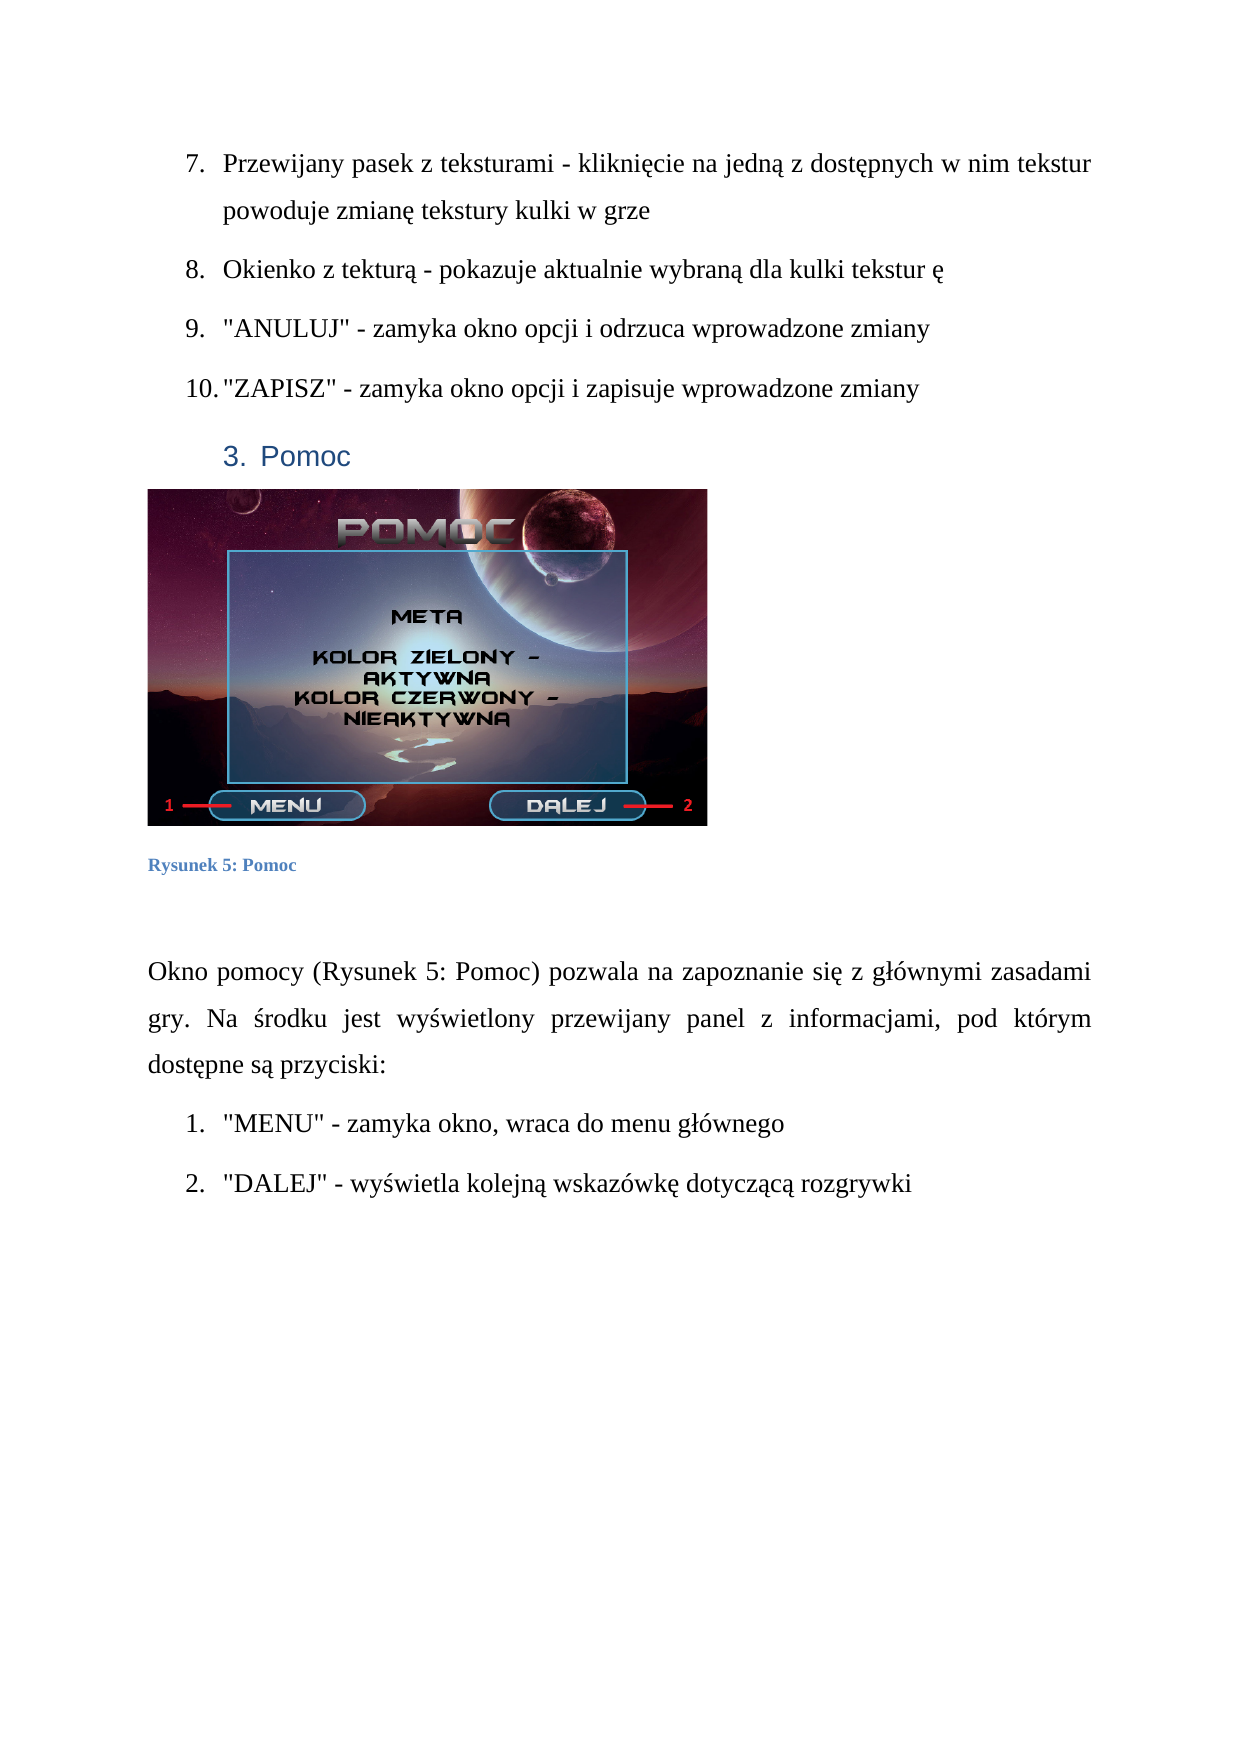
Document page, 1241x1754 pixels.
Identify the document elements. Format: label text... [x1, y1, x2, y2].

picture [147, 489, 708, 826]
list "ZAPISZ" - zamyka okno opcji i zapisuje wprowadzone zmiany [185, 372, 1093, 403]
list "MENU" - zamyka okno, wraca do menu głównego [185, 1108, 1093, 1139]
subtitle Pomoc [223, 439, 1093, 473]
list Okienko z tekturą - pokazuje aktualnie wybraną dla kulki tekstur ę [185, 253, 1093, 284]
list "ANULUJ" - zamyka okno opcji i odrzuca wprowadzone zmiany [185, 313, 1093, 344]
list "DALEJ" - wyświetla kolejną wskazówkę dotyczącą rozgrywki [185, 1167, 1093, 1198]
text Rysunek 5: Pomoc [148, 853, 1093, 875]
text Okno pomocy (Rysunek 5: Pomoc) pozwala na zapoznanie się z głównymi zasadami gry. Na środku jest wyświetlony przewijany panel z informacjami, pod którym dostępne są przyciski: [148, 955, 1093, 1079]
list Przewijany pasek z teksturami - kliknięcie na jedną z dostępnych w nim tekstur powoduje zmianę tekstury kulki w grze [185, 148, 1093, 225]
